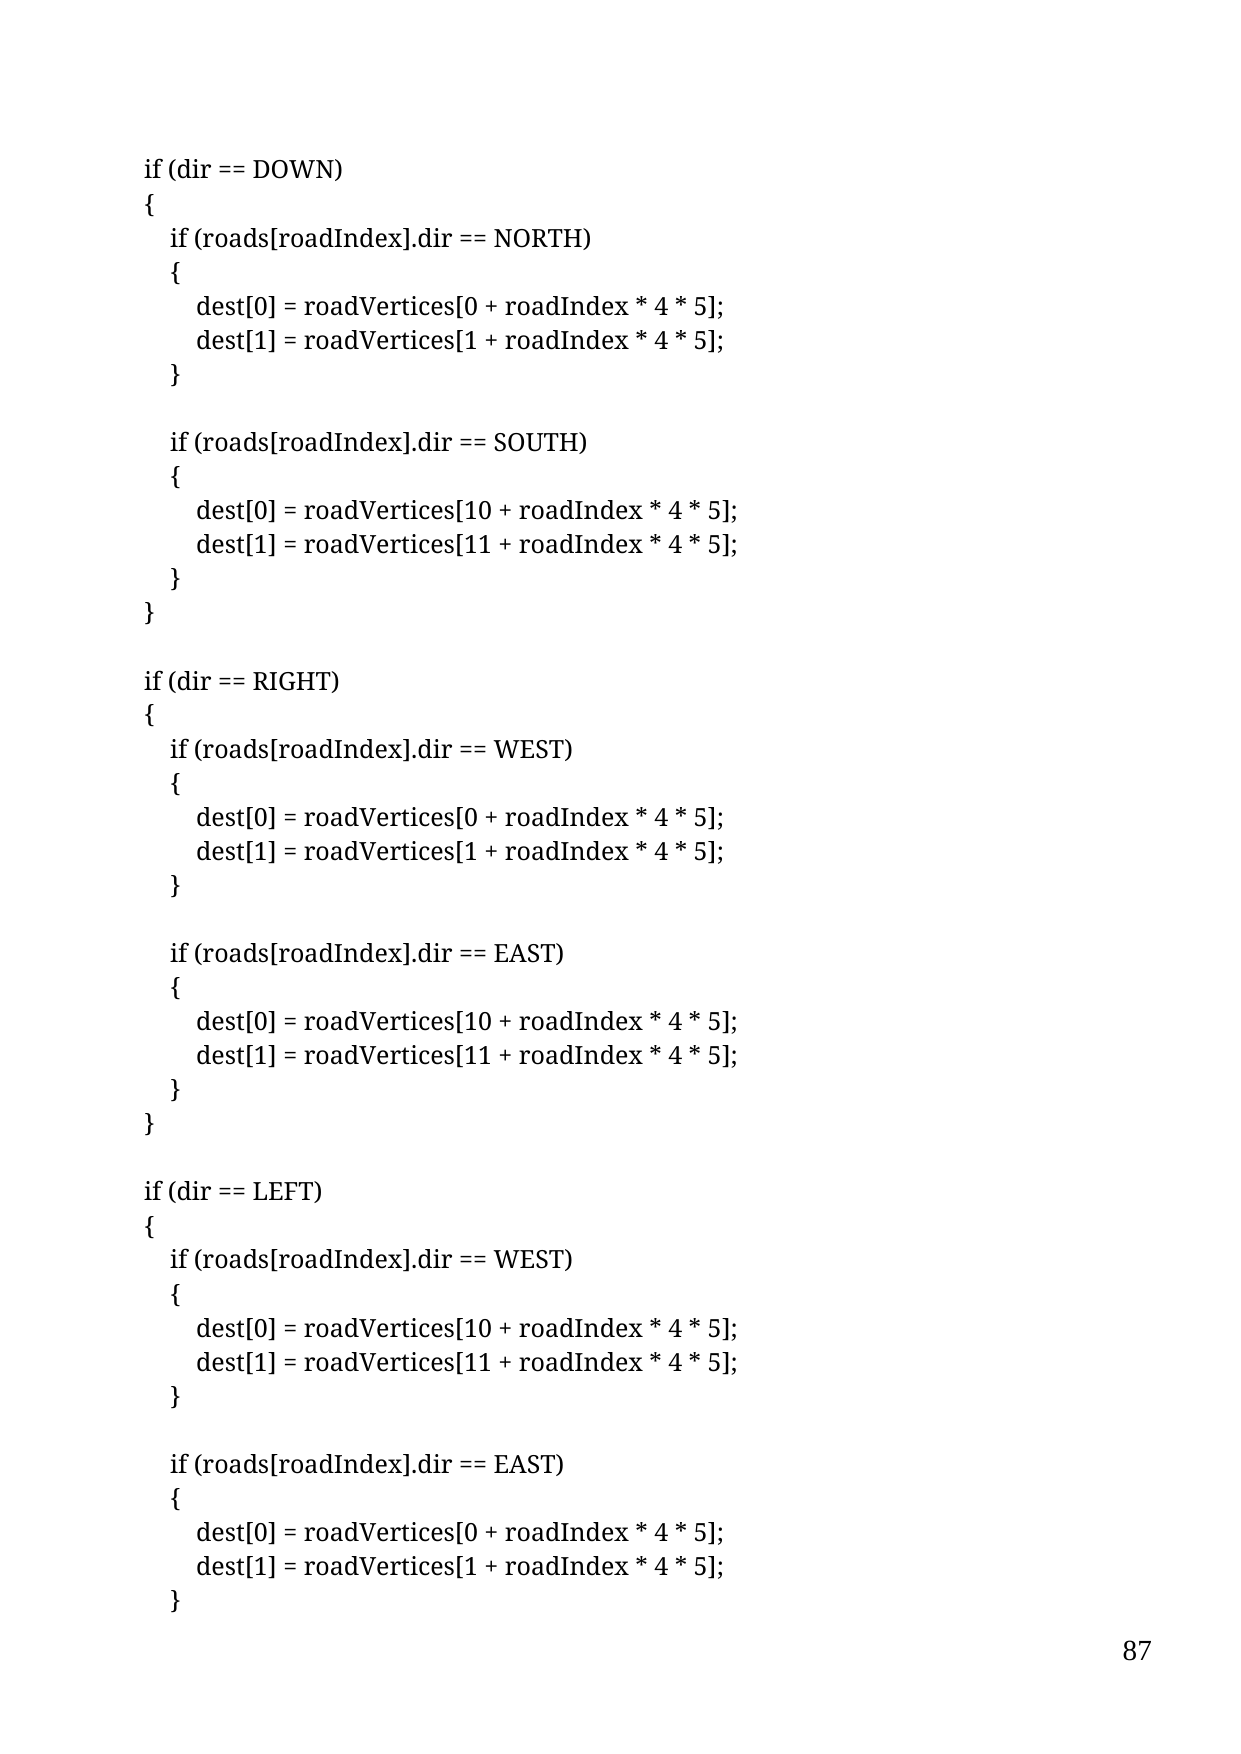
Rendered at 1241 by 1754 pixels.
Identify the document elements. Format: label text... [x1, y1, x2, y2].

text } [118, 1378, 1152, 1412]
text { [118, 254, 1152, 288]
text dest[1] = roadVertices[11 + roadIndex * 4 * 5]; [118, 1038, 1152, 1072]
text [118, 322, 1152, 357]
text { [118, 459, 1152, 493]
text if (roads[roadIndex].dir == SOUTH) [118, 425, 1152, 459]
text { [118, 765, 1152, 799]
text dest[0] = roadVertices[0 + roadIndex * 4 * 5]; [118, 799, 1152, 833]
text } [118, 357, 1152, 391]
text { [118, 1208, 1152, 1242]
text } [118, 1072, 1152, 1106]
text if (roads[roadIndex].dir == WEST) [118, 731, 1152, 765]
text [118, 288, 1152, 322]
text { [118, 970, 1152, 1004]
text if (roads[roadIndex].dir == WEST) [118, 1242, 1152, 1276]
text dest[0] = roadVertices[10 + roadIndex * 4 * 5]; [118, 1004, 1152, 1038]
text if (dir == LEFT) [118, 1174, 1152, 1208]
text } [118, 867, 1152, 902]
text } [118, 595, 1152, 629]
text } [118, 1106, 1152, 1140]
text if (roads[roadIndex].dir == EAST) [118, 1447, 1152, 1481]
text dest[0] = roadVertices[10 + roadIndex * 4 * 5]; [118, 493, 1152, 527]
text dest[1] = roadVertices[11 + roadIndex * 4 * 5]; [118, 527, 1152, 561]
text dest[1] = roadVertices[1 + roadIndex * 4 * 5]; [118, 833, 1152, 867]
text { [118, 1481, 1152, 1515]
text { [118, 697, 1152, 731]
text if (roads[roadIndex].dir == EAST) [118, 936, 1152, 970]
text if (roads[roadIndex].dir == NORTH) [118, 220, 1152, 254]
text { [118, 1276, 1152, 1310]
text dest[1] = roadVertices[1 + roadIndex * 4 * 5]; [118, 1549, 1152, 1583]
text } [118, 561, 1152, 595]
text if (dir == DOWN) [118, 152, 1152, 186]
text dest[0] = roadVertices[0 + roadIndex * 4 * 5]; [118, 1515, 1152, 1549]
text { [118, 186, 1152, 220]
text if (dir == RIGHT) [118, 663, 1152, 697]
text dest[1] = roadVertices[11 + roadIndex * 4 * 5]; [118, 1344, 1152, 1378]
text } [118, 1583, 1152, 1617]
text dest[0] = roadVertices[10 + roadIndex * 4 * 5]; [118, 1310, 1152, 1344]
